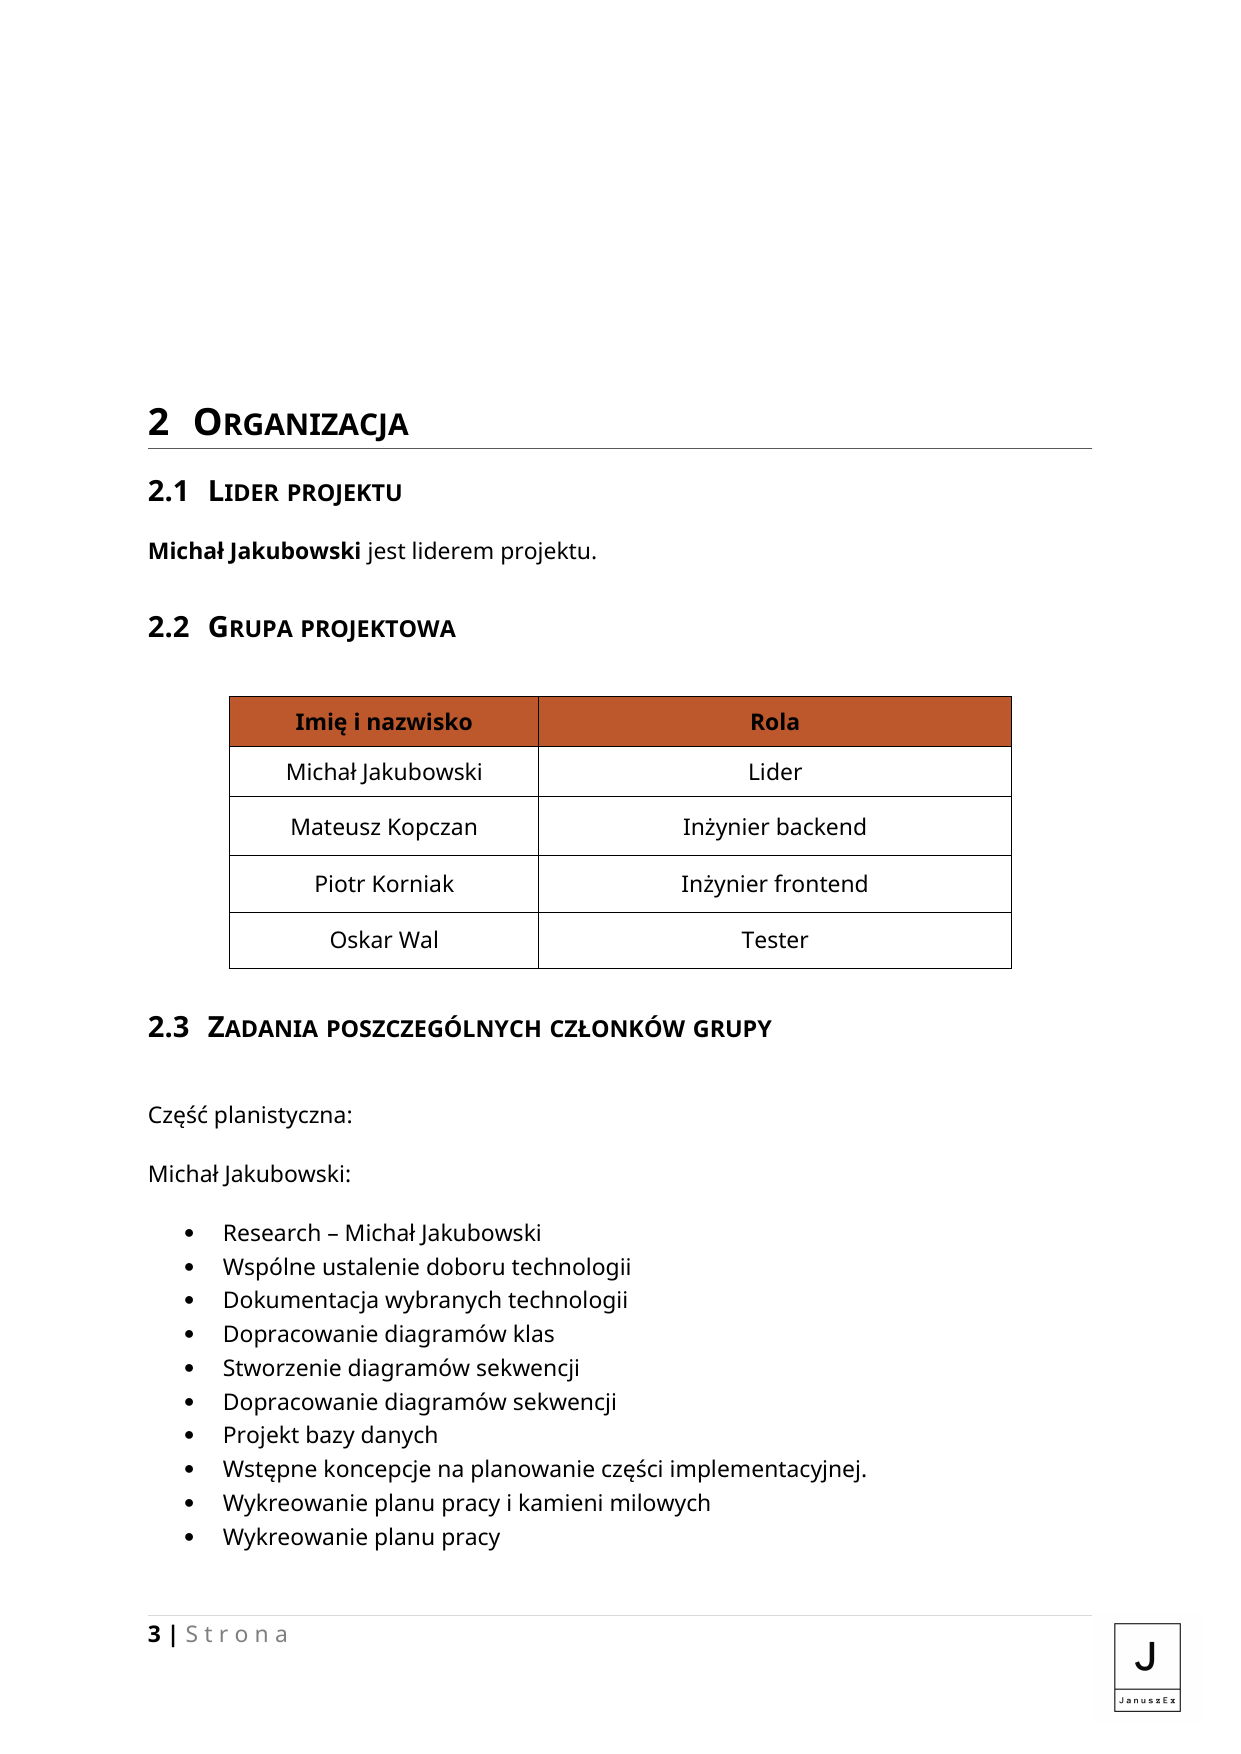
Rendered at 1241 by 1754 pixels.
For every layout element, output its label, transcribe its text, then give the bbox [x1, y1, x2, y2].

list Research – Michał Jakubowski [185, 1217, 1092, 1248]
table_cell Lider [539, 747, 1011, 796]
list Wykreowanie planu pracy [185, 1520, 1092, 1552]
list Wstępne koncepcje na planowanie części implementacyjnej. [185, 1453, 1092, 1484]
text Michał Jakubowski jest liderem projektu. [148, 535, 1092, 566]
list Wykreowanie planu pracy i kamieni milowych [185, 1487, 1092, 1518]
list Dokumentacja wybranych technologii [185, 1284, 1092, 1315]
table_cell Mateusz Kopczan [230, 797, 538, 855]
list Projekt bazy danych [185, 1419, 1092, 1450]
subtitle Organizacja [148, 395, 1092, 448]
subtitle Grupa projektowa [148, 606, 1092, 646]
list Wspólne ustalenie doboru technologii [185, 1250, 1092, 1282]
list Dopracowanie diagramów sekwencji [185, 1385, 1092, 1417]
text Część planistyczna: [148, 1099, 1092, 1130]
table_header Imię i nazwisko [230, 697, 538, 746]
table_cell Tester [539, 913, 1011, 967]
list Stworzenie diagramów sekwencji [185, 1352, 1092, 1383]
table_cell Oskar Wal [230, 913, 538, 967]
subtitle Zadania poszczególnych członków grupy [148, 1006, 1092, 1046]
subtitle Lider projektu [148, 470, 1092, 510]
table_cell Piotr Korniak [230, 856, 538, 912]
table_cell Inżynier backend [539, 797, 1011, 855]
picture [1092, 1613, 1203, 1723]
table_cell Inżynier frontend [539, 856, 1011, 912]
table_header Rola [539, 697, 1011, 746]
text Michał Jakubowski: [148, 1158, 1092, 1189]
list Dopracowanie diagramów klas [185, 1318, 1092, 1349]
table_cell Michał Jakubowski [230, 747, 538, 796]
